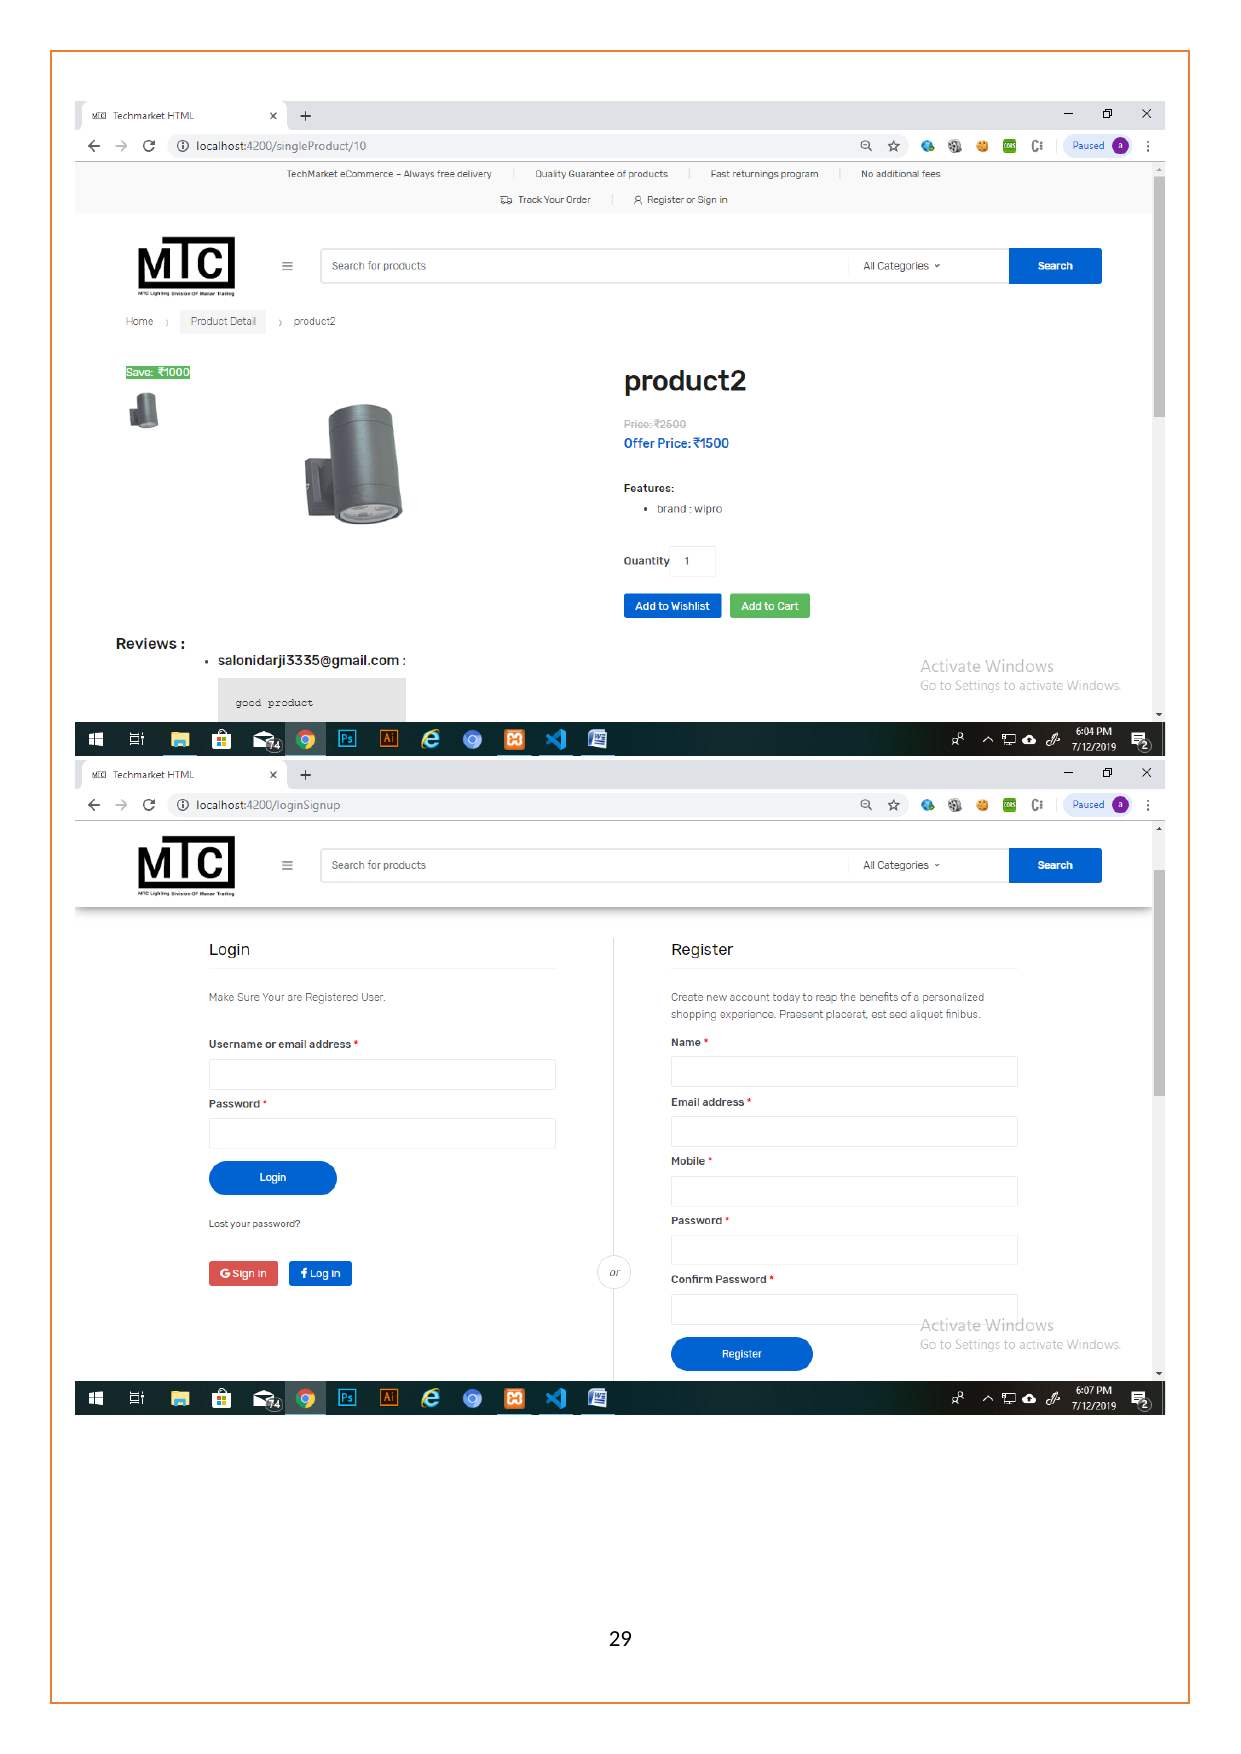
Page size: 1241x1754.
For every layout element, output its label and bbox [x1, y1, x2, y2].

picture [75, 760, 1166, 1415]
picture [75, 101, 1166, 756]
